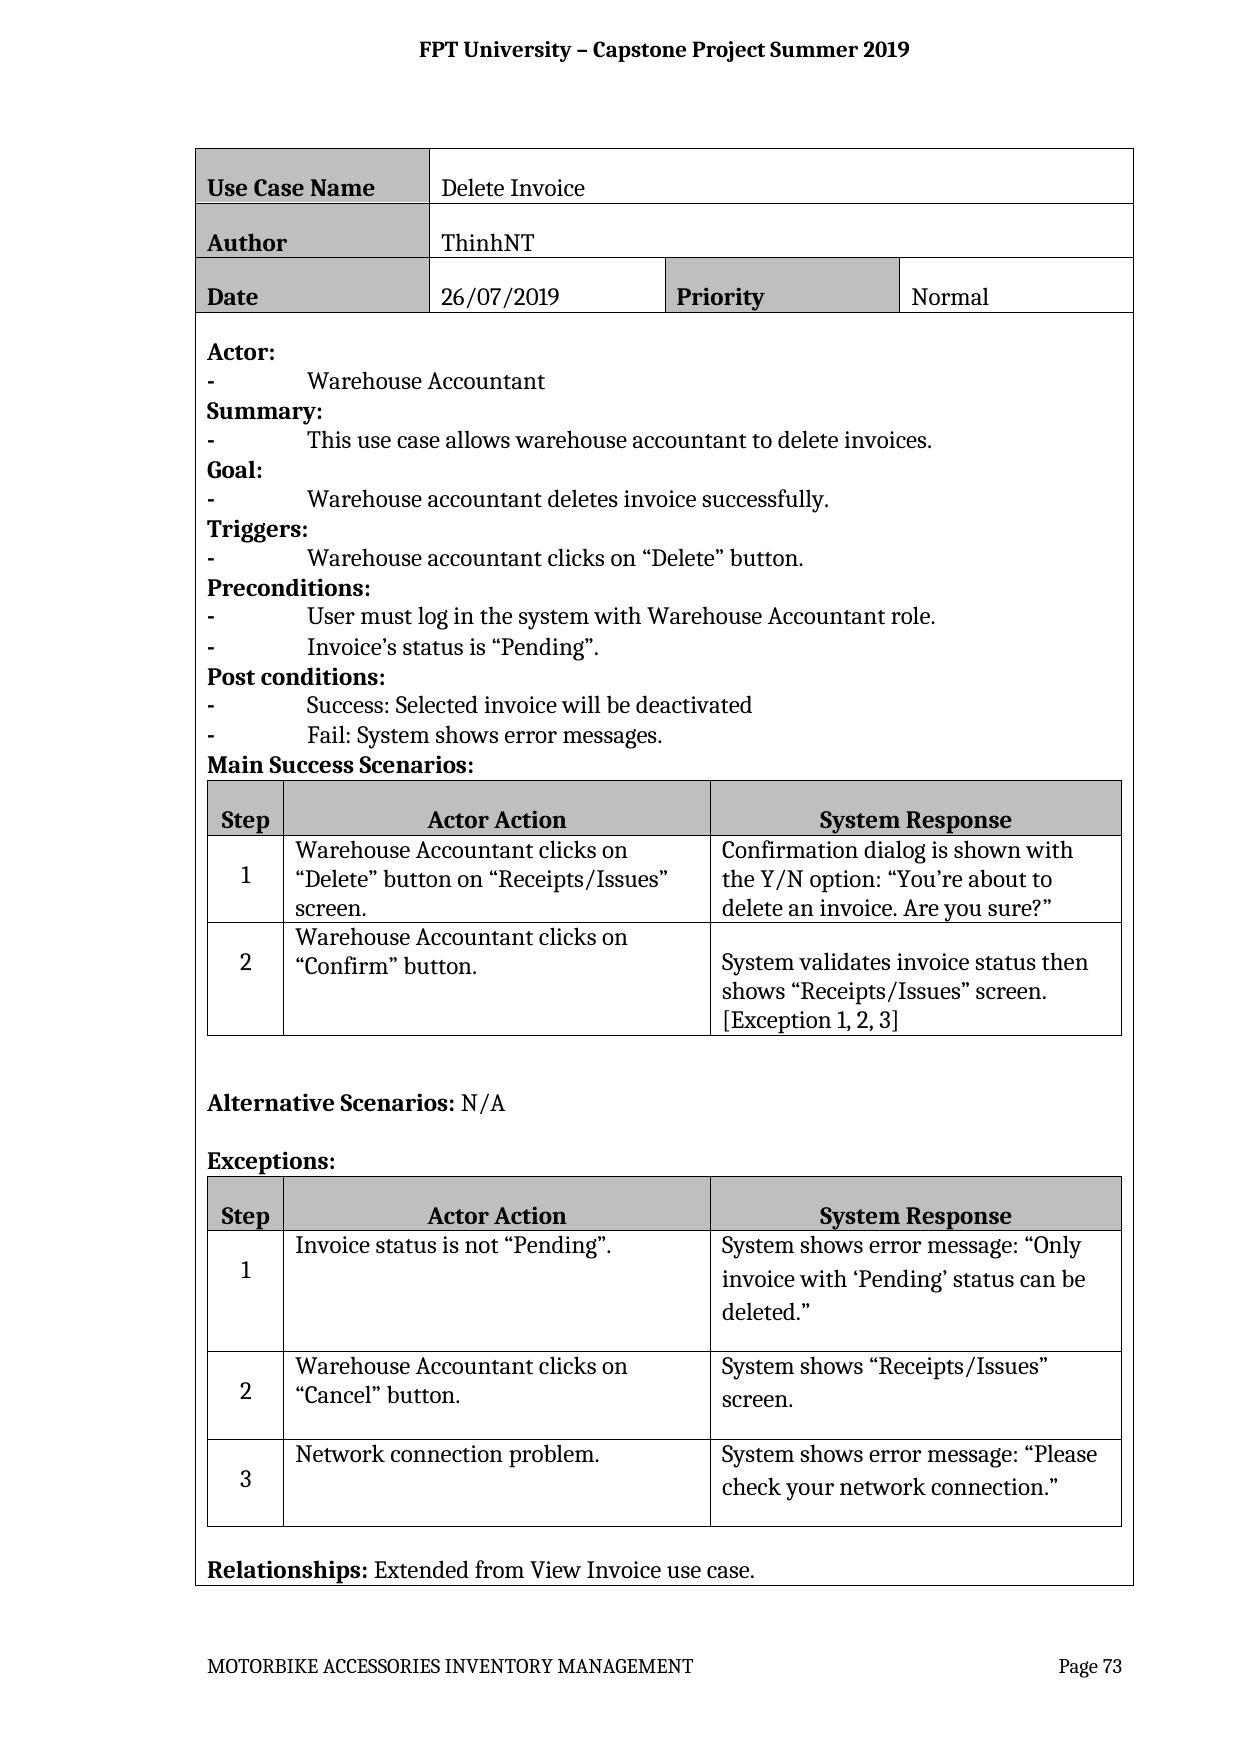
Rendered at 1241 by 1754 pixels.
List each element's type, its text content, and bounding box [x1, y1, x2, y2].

table_cell Use Case Name [196, 149, 429, 202]
table_cell Normal [900, 258, 1133, 312]
table_cell 26/07/2019 [430, 258, 665, 312]
table_cell Priority [666, 258, 899, 312]
table_cell Author [196, 204, 429, 257]
table_cell ThinhNT [430, 204, 1133, 257]
table_cell Delete Invoice [430, 149, 1133, 202]
table_cell Date [196, 258, 429, 312]
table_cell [196, 313, 1133, 1584]
